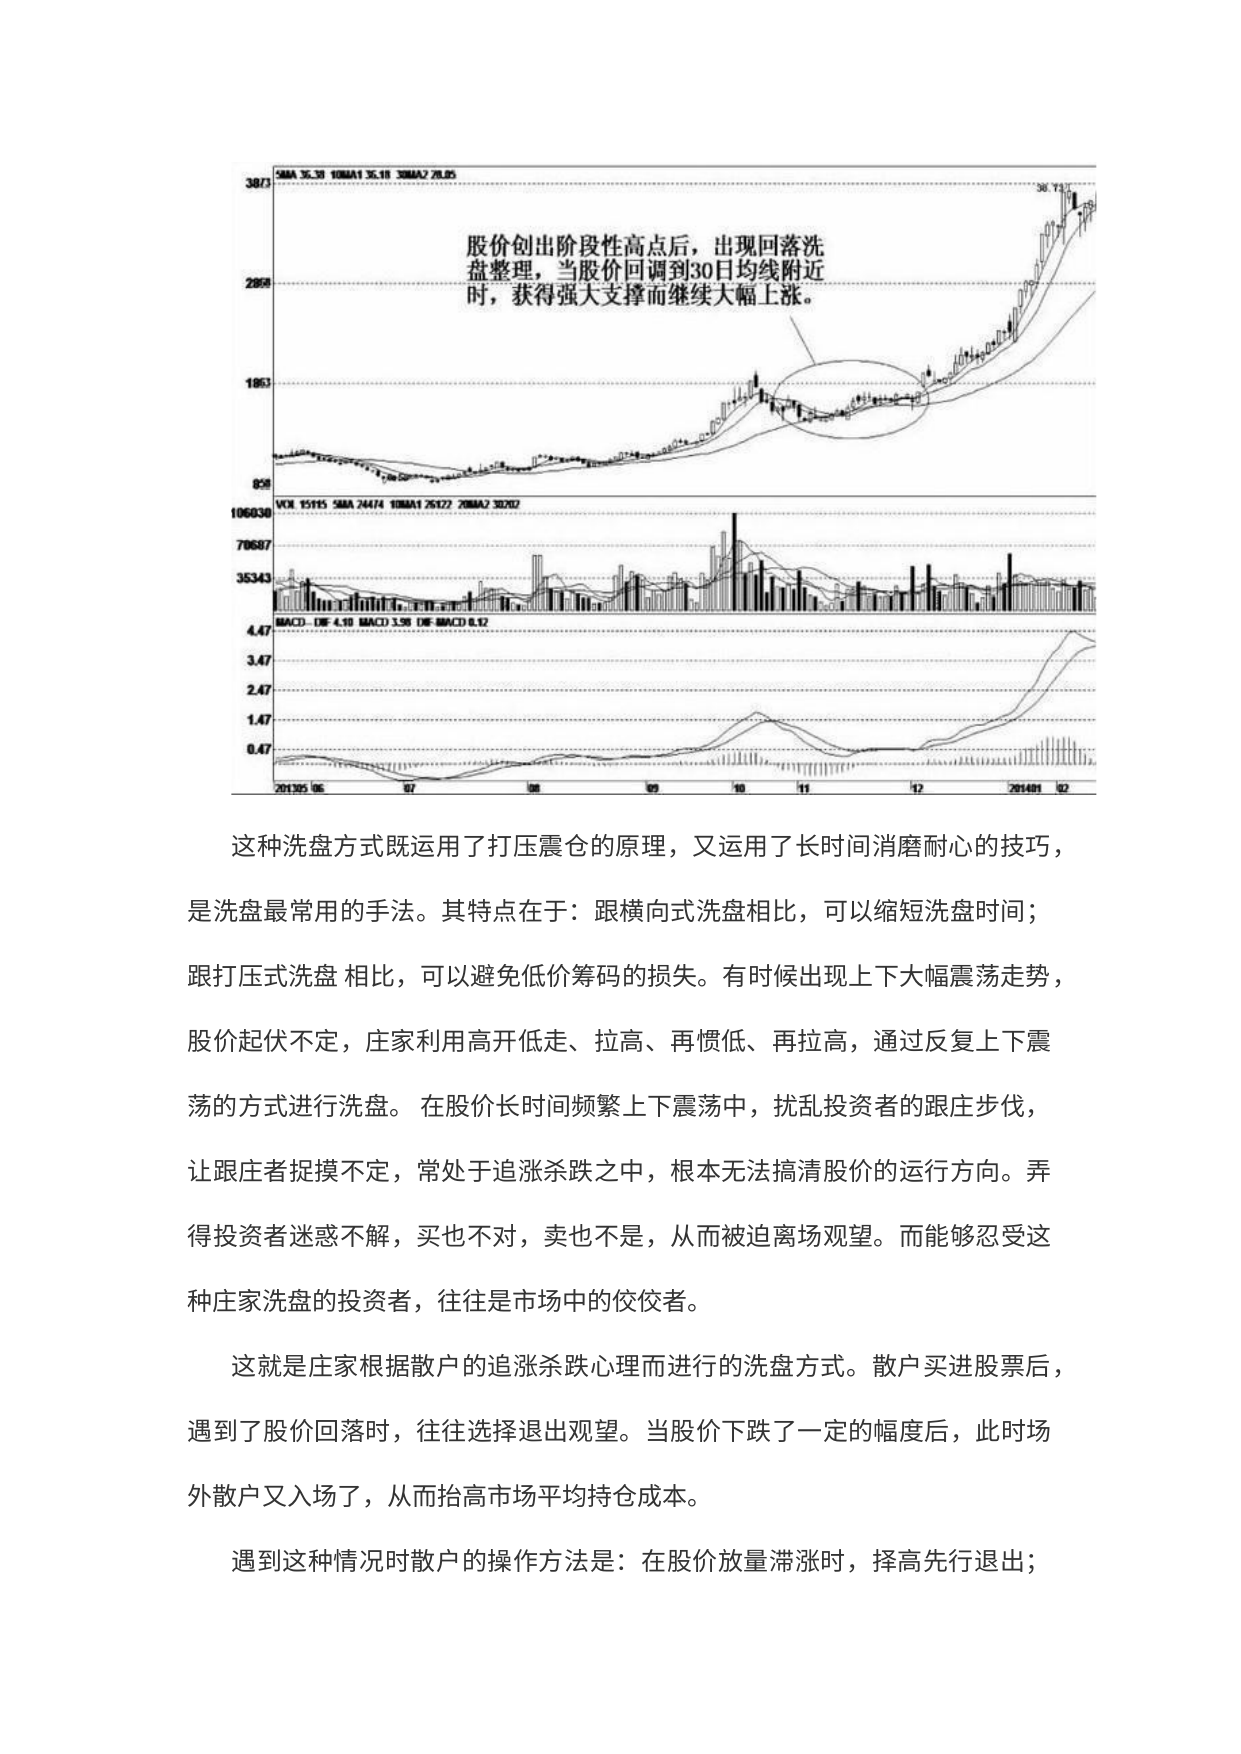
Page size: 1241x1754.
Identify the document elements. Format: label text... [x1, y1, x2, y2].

text 这种洗盘方式既运用了打压震仓的原理，又运用了长时间消磨耐心的技巧，是洗盘最常用的手法。其特点在于：跟横向式洗盘相比，可以缩短洗盘时间；跟打压式洗盘 相比，可以避免低价筹码的损失。有时候出现上下大幅震荡走势，股价起伏不定，庄家利用高开低走、拉高、再惯低、再拉高，通过反复上下震荡的方式进行洗盘。 在股价长时间频繁上下震荡中，扰乱投资者的跟庄步伐，让跟庄者捉摸不定，常处于追涨杀跌之中，根本无法搞清股价的运行方向。弄得投资者迷惑不解，买也不对，卖也不是，从而被迫离场观望。而能够忍受这种庄家洗盘的投资者，往往是市场中的佼佼者。 [187, 812, 1053, 1332]
text 这就是庄家根据散户的追涨杀跌心理而进行的洗盘方式。散户买进股票后，遇到了股价回落时，往往选择退出观望。当股价下跌了一定的幅度后，此时场外散户又入场了，从而抬高市场平均持仓成本。 [187, 1332, 1053, 1527]
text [187, 1527, 1053, 1592]
picture [231, 162, 1097, 795]
